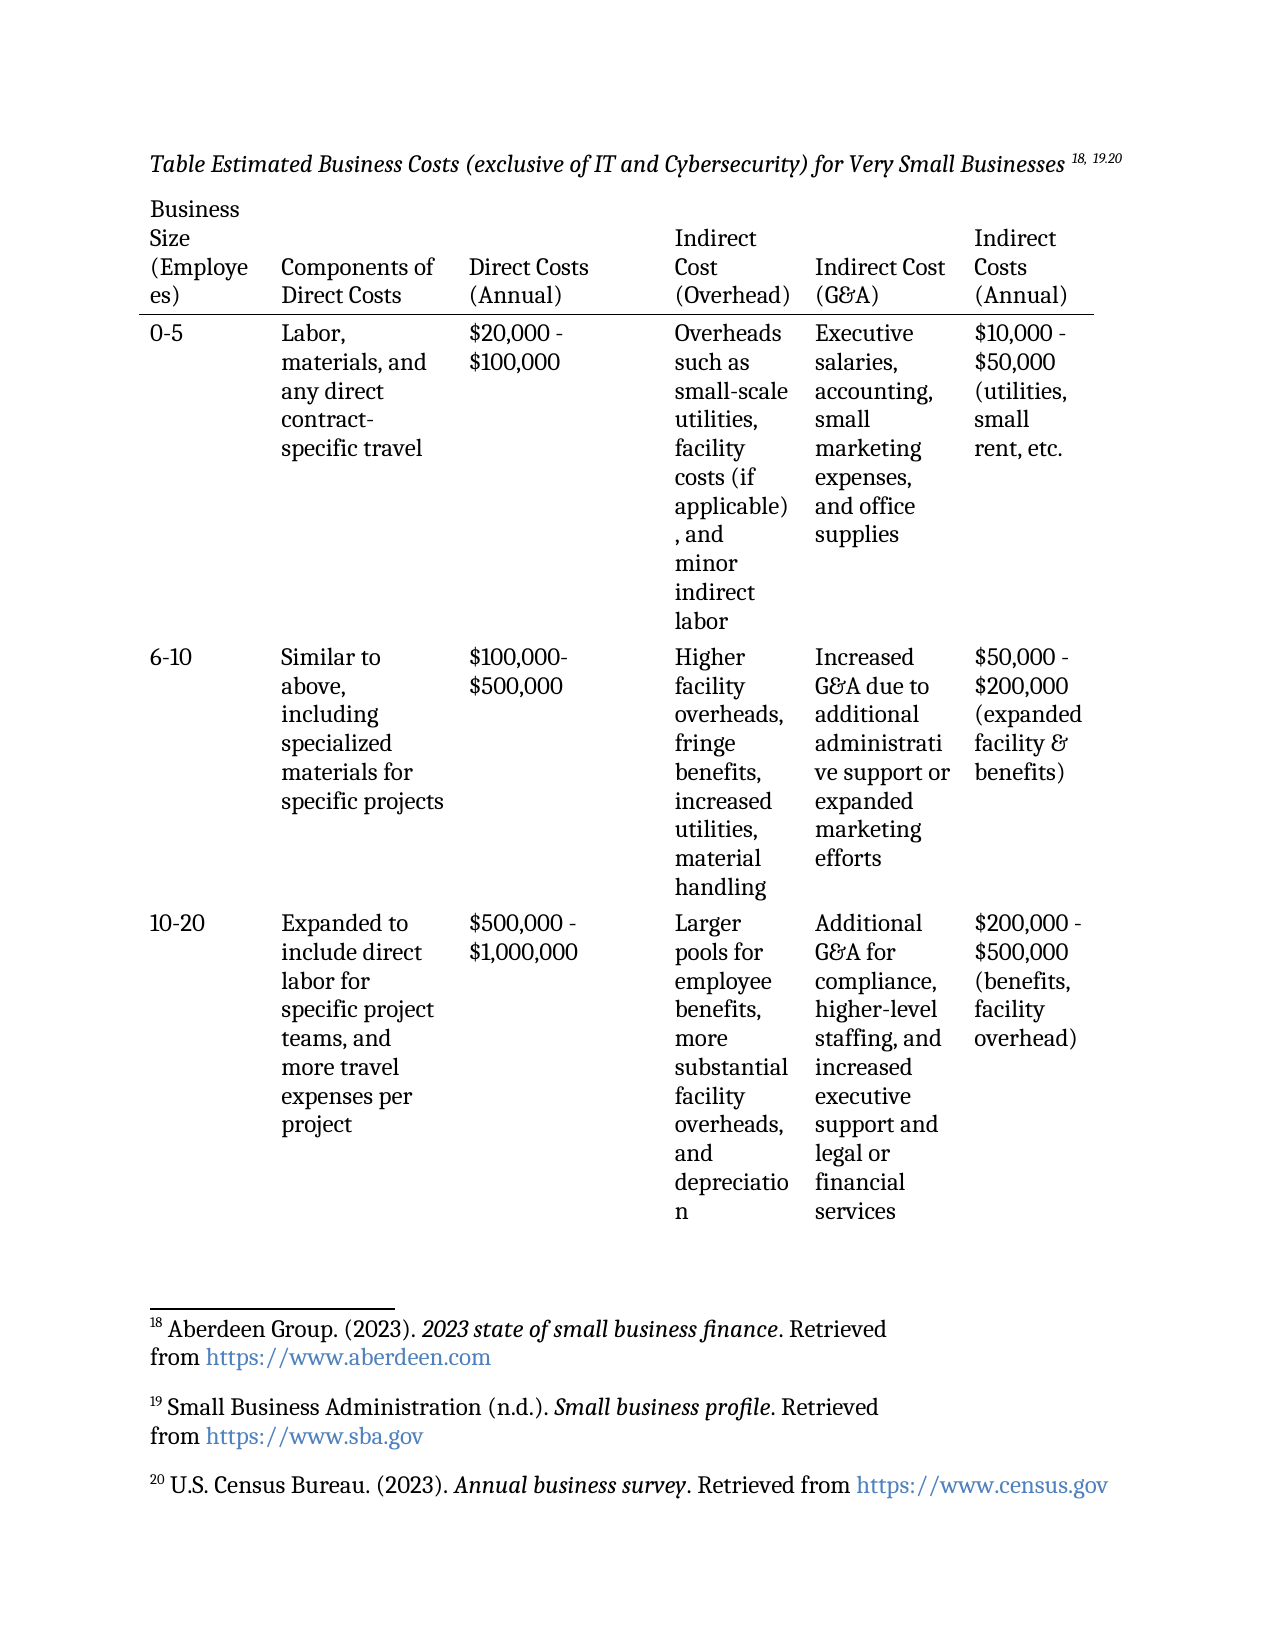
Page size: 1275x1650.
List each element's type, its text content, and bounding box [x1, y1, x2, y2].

table_cell Expanded to include direct labor for specific project teams, and more travel expenses per project [270, 905, 457, 1229]
table_cell Overheads such as small-scale utilities, facility costs (if applicable), and minor indirect labor [663, 315, 804, 639]
table_cell $50,000 - $200,000 (expanded facility & benefits) [963, 639, 1094, 905]
table_cell Labor, materials, and any direct contract-specific travel [270, 315, 457, 639]
table_header Indirect Costs (Annual) [963, 191, 1094, 314]
table_cell Additional G&A for compliance, higher-level staffing, and increased executive support and legal or financial services [804, 905, 963, 1229]
table_cell Similar to above, including specialized materials for specific projects [270, 639, 457, 905]
table_header Components of Direct Costs [270, 191, 457, 314]
table_cell $200,000 - $500,000 (benefits, facility overhead) [963, 905, 1094, 1229]
table_header Direct Costs (Annual) [457, 191, 663, 314]
table_cell Increased G&A due to additional administrative support or expanded marketing efforts [804, 639, 963, 905]
table_cell Larger pools for employee benefits, more substantial facility overheads, and depreciation [663, 905, 804, 1229]
table_cell $20,000 - $100,000 [457, 315, 663, 639]
table_cell Higher facility overheads, fringe benefits, increased utilities, material handling [663, 639, 804, 905]
table_cell 10-20 [139, 905, 270, 1229]
text Table Estimated Business Costs (exclusive of IT and Cybersecurity) for Very Small Businesses , . [150, 150, 1125, 179]
table_cell 0-5 [139, 315, 270, 639]
table_cell Executive salaries, accounting, small marketing expenses, and office supplies [804, 315, 963, 639]
table_cell $100,000-$500,000 [457, 639, 663, 905]
table_header Indirect Cost (Overhead) [663, 191, 804, 314]
table_header Business Size (Employees) [139, 191, 270, 314]
table_cell 6-10 [139, 639, 270, 905]
table_cell $500,000 - $1,000,000 [457, 905, 663, 1229]
table_header Indirect Cost (G&A) [804, 191, 963, 314]
table_cell $10,000 - $50,000 (utilities, small rent, etc. [963, 315, 1094, 639]
